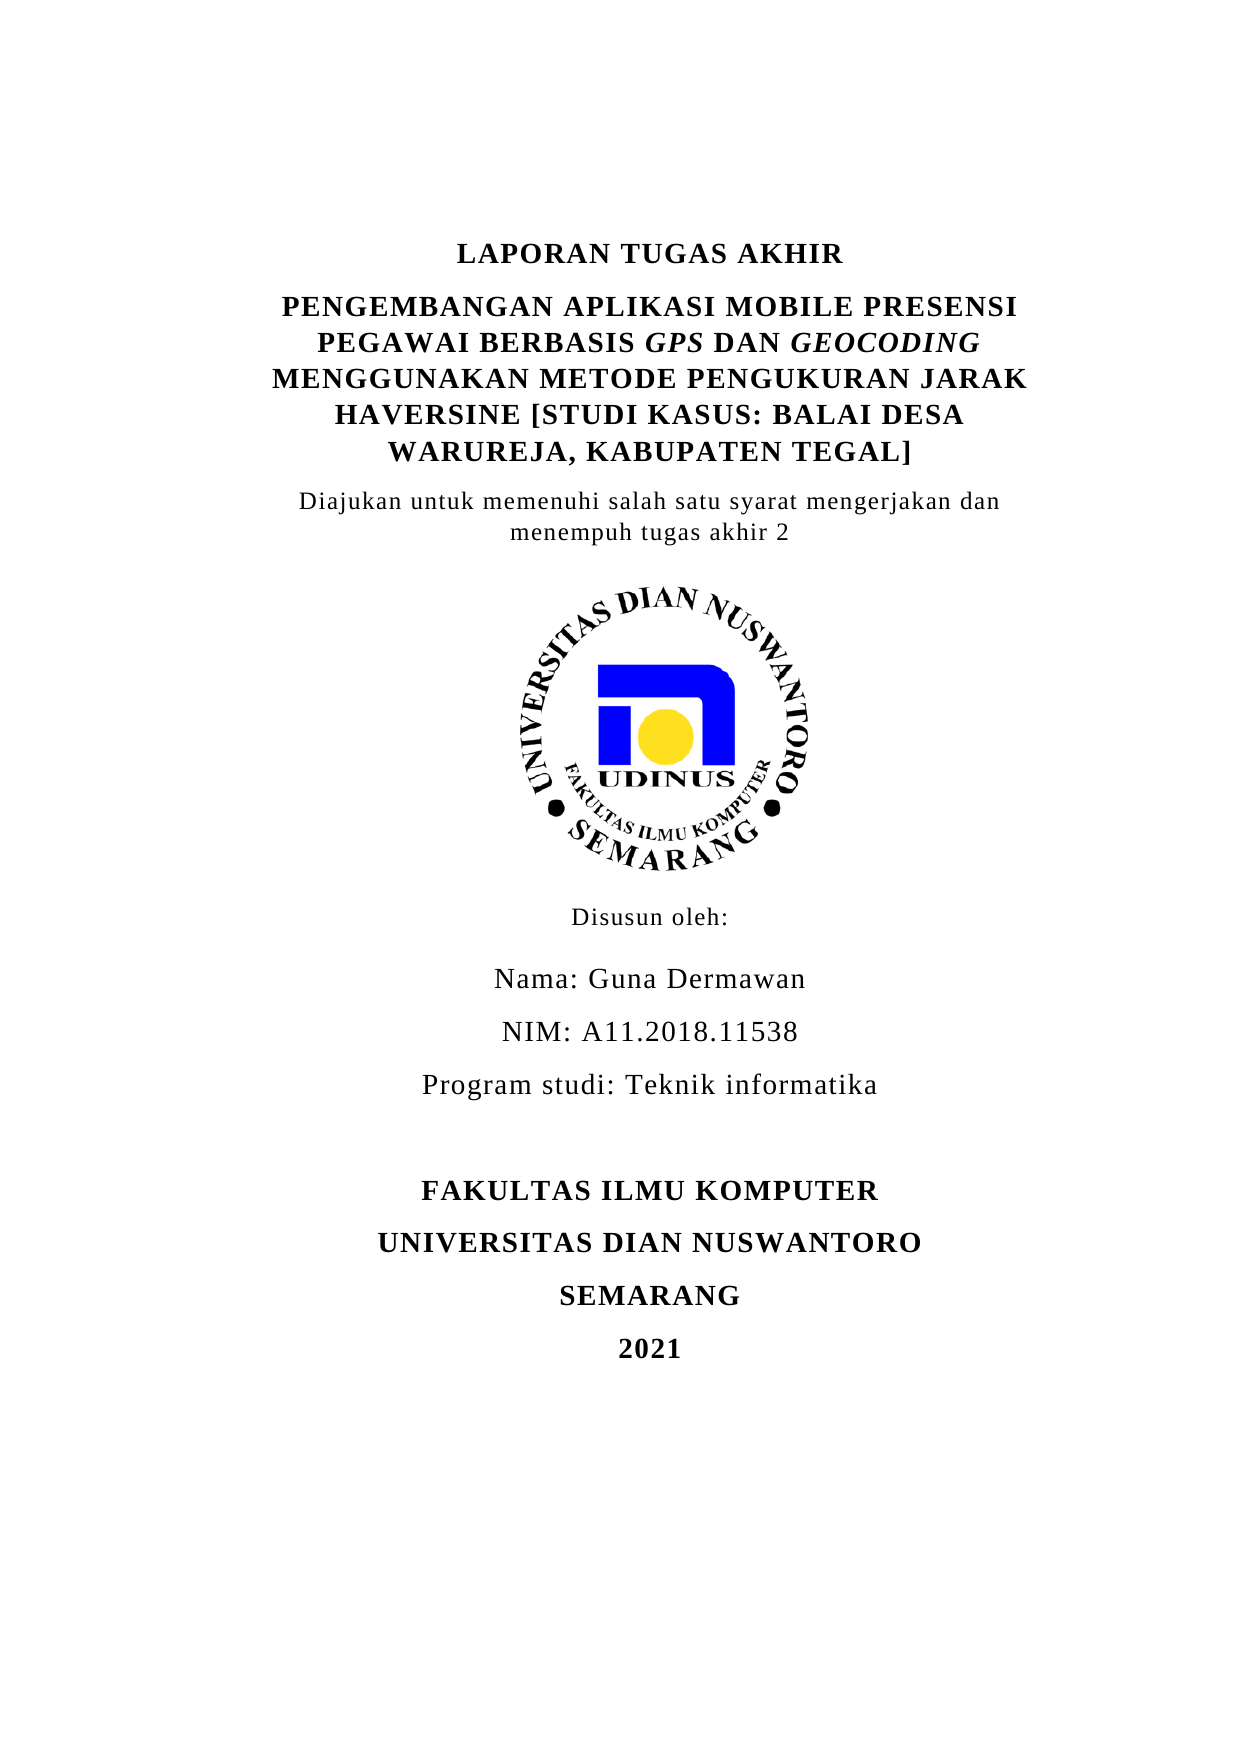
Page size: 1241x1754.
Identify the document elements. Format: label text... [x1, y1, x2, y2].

subtitle 2021 [236, 1331, 1063, 1364]
subtitle Program studi: Teknik informatika [236, 1067, 1063, 1101]
subtitle Disusun oleh: [236, 902, 1063, 930]
subtitle PENGEMBANGAN APLIKASI MOBILE PRESENSI PEGAWAI BERBASIS GPS DAN GEOCODING MENGGUNAKAN METODE PENGUKURAN JARAK HAVERSINE [STUDI KASUS: BALAI DESA WARUREJA, KABUPATEN TEGAL] [236, 289, 1063, 467]
subtitle FAKULTAS ILMU KOMPUTER [236, 1173, 1063, 1206]
picture [516, 581, 812, 877]
subtitle Nama: Guna Dermawan [236, 961, 1063, 995]
subtitle UNIVERSITAS DIAN NUSWANTORO [236, 1225, 1063, 1259]
subtitle NIM: A11.2018.11538 [236, 1014, 1063, 1048]
subtitle SEMARANG [236, 1278, 1063, 1312]
subtitle Diajukan untuk memenuhi salah satu syarat mengerjakan dan menempuh tugas akhir 2 [236, 486, 1063, 546]
subtitle LAPORAN TUGAS AKHIR [236, 236, 1063, 270]
